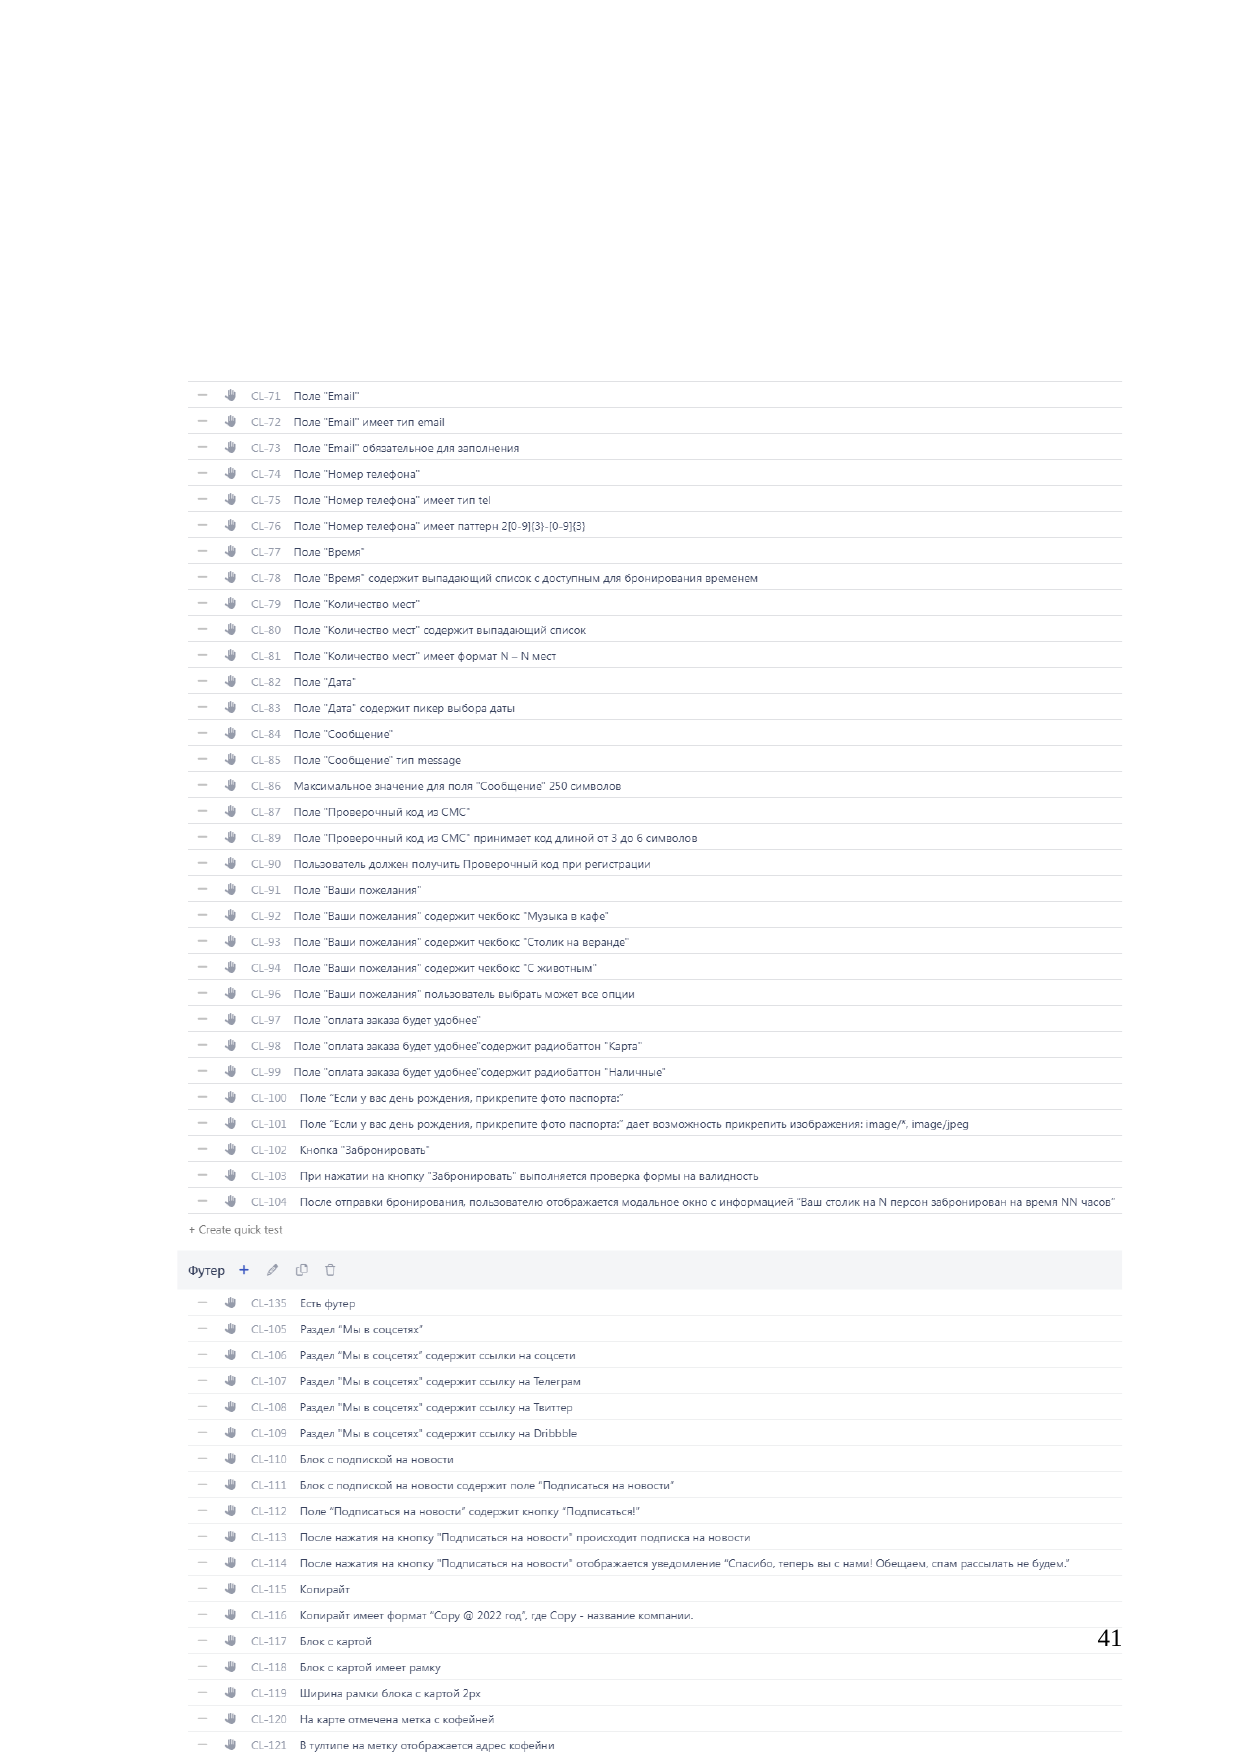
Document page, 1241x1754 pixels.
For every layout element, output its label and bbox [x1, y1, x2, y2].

picture [177, 376, 1123, 1754]
